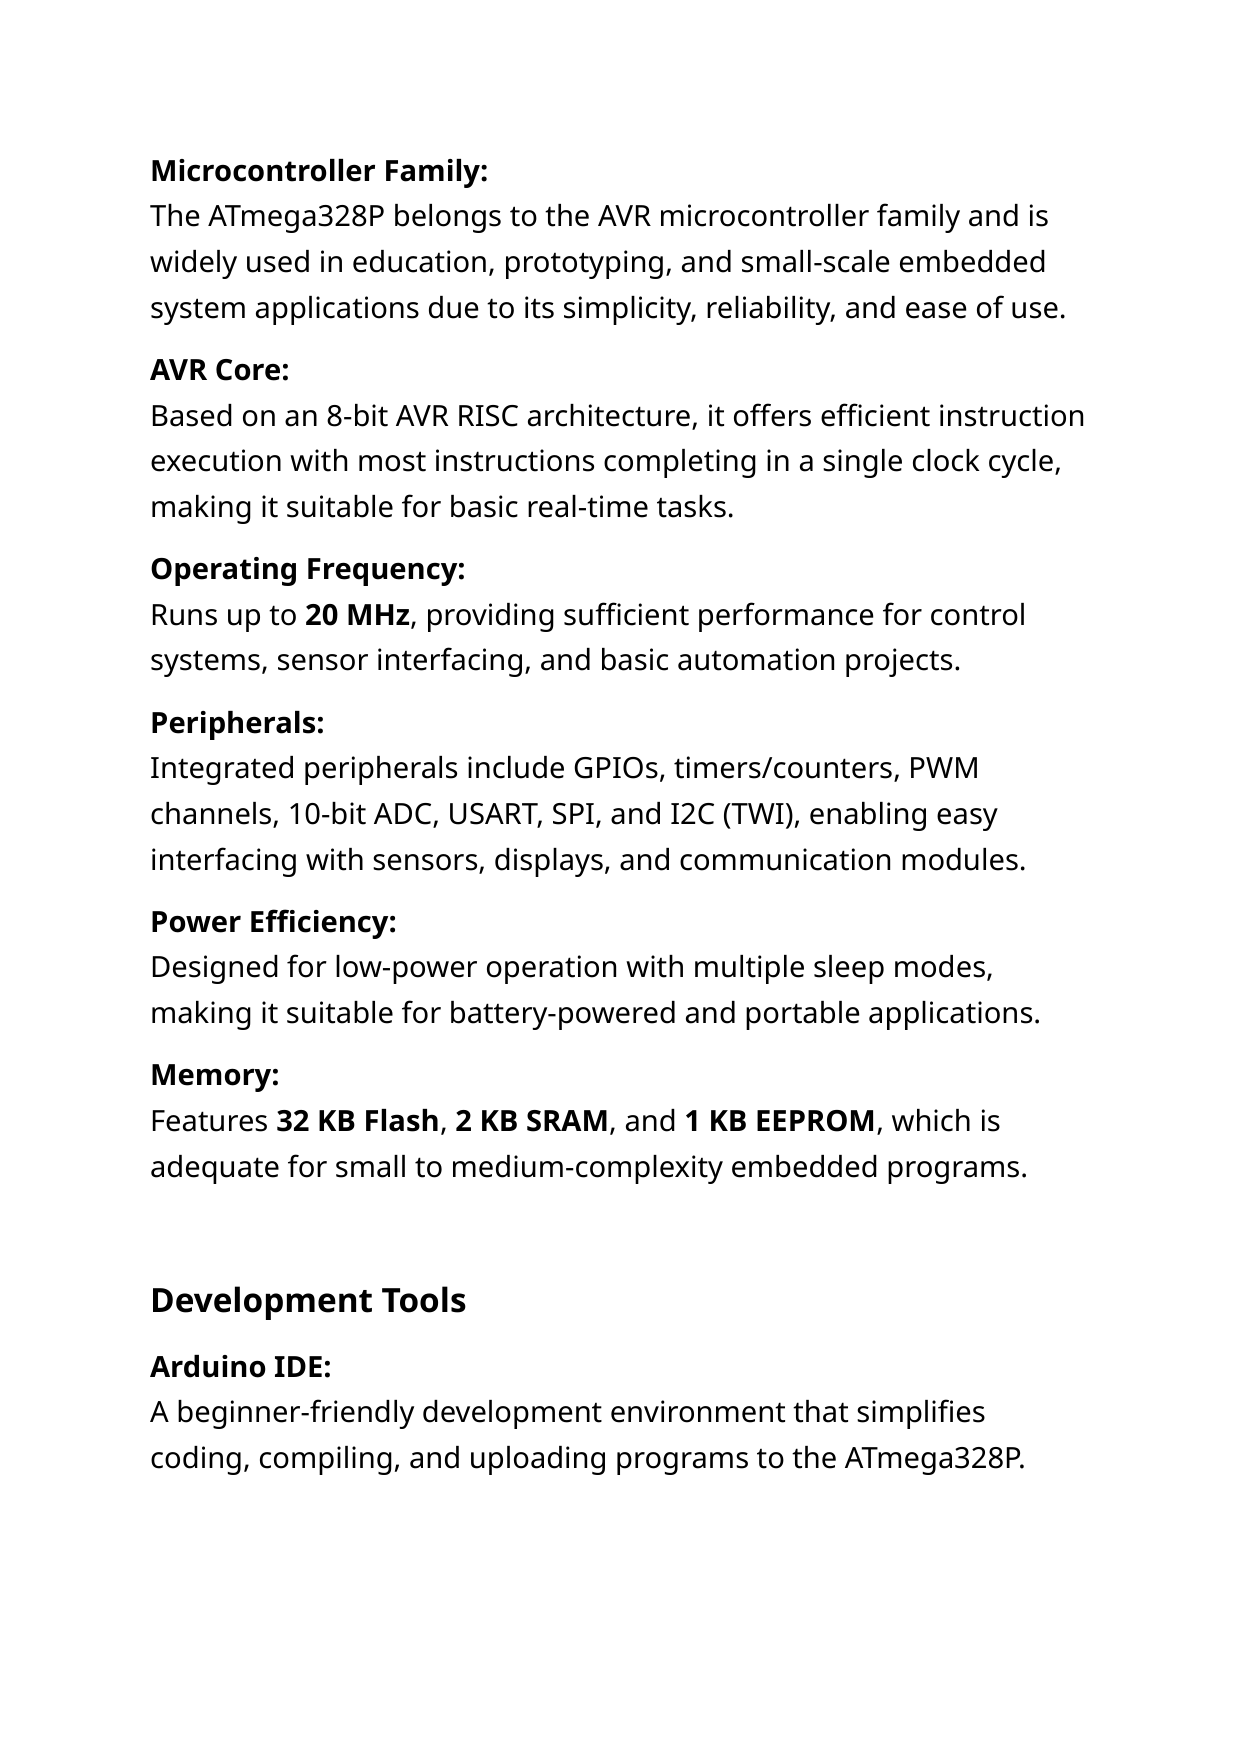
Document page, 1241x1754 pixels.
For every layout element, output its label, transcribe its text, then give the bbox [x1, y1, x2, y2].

text Arduino IDE: A beginner-friendly development environment that simplifies coding, compiling, and uploading programs to the ATmega328P. [150, 1346, 1090, 1477]
text Power Efficiency: Designed for low-power operation with multiple sleep modes, making it suitable for battery-powered and portable applications. [150, 901, 1090, 1032]
text AVR Core: Based on an 8-bit AVR RISC architecture, it offers efficient instruction execution with most instructions completing in a single clock cycle, making it suitable for basic real-time tasks. [150, 349, 1090, 526]
text Memory: Features 32 KB Flash, 2 KB SRAM, and 1 KB EEPROM, which is adequate for small to medium-complexity embedded programs. [150, 1054, 1090, 1186]
text Microcontroller Family: The ATmega328P belongs to the AVR microcontroller family and is widely used in education, prototyping, and small-scale embedded system applications due to its simplicity, reliability, and ease of use. [150, 150, 1090, 327]
text Operating Frequency: Runs up to 20 MHz, providing sufficient performance for control systems, sensor interfacing, and basic automation projects. [150, 548, 1090, 679]
text Peripherals: Integrated peripherals include GPIOs, timers/counters, PWM channels, 10-bit ADC, USART, SPI, and I2C (TWI), enabling easy interfacing with sensors, displays, and communication modules. [150, 702, 1090, 878]
text Development Tools [150, 1277, 1090, 1322]
